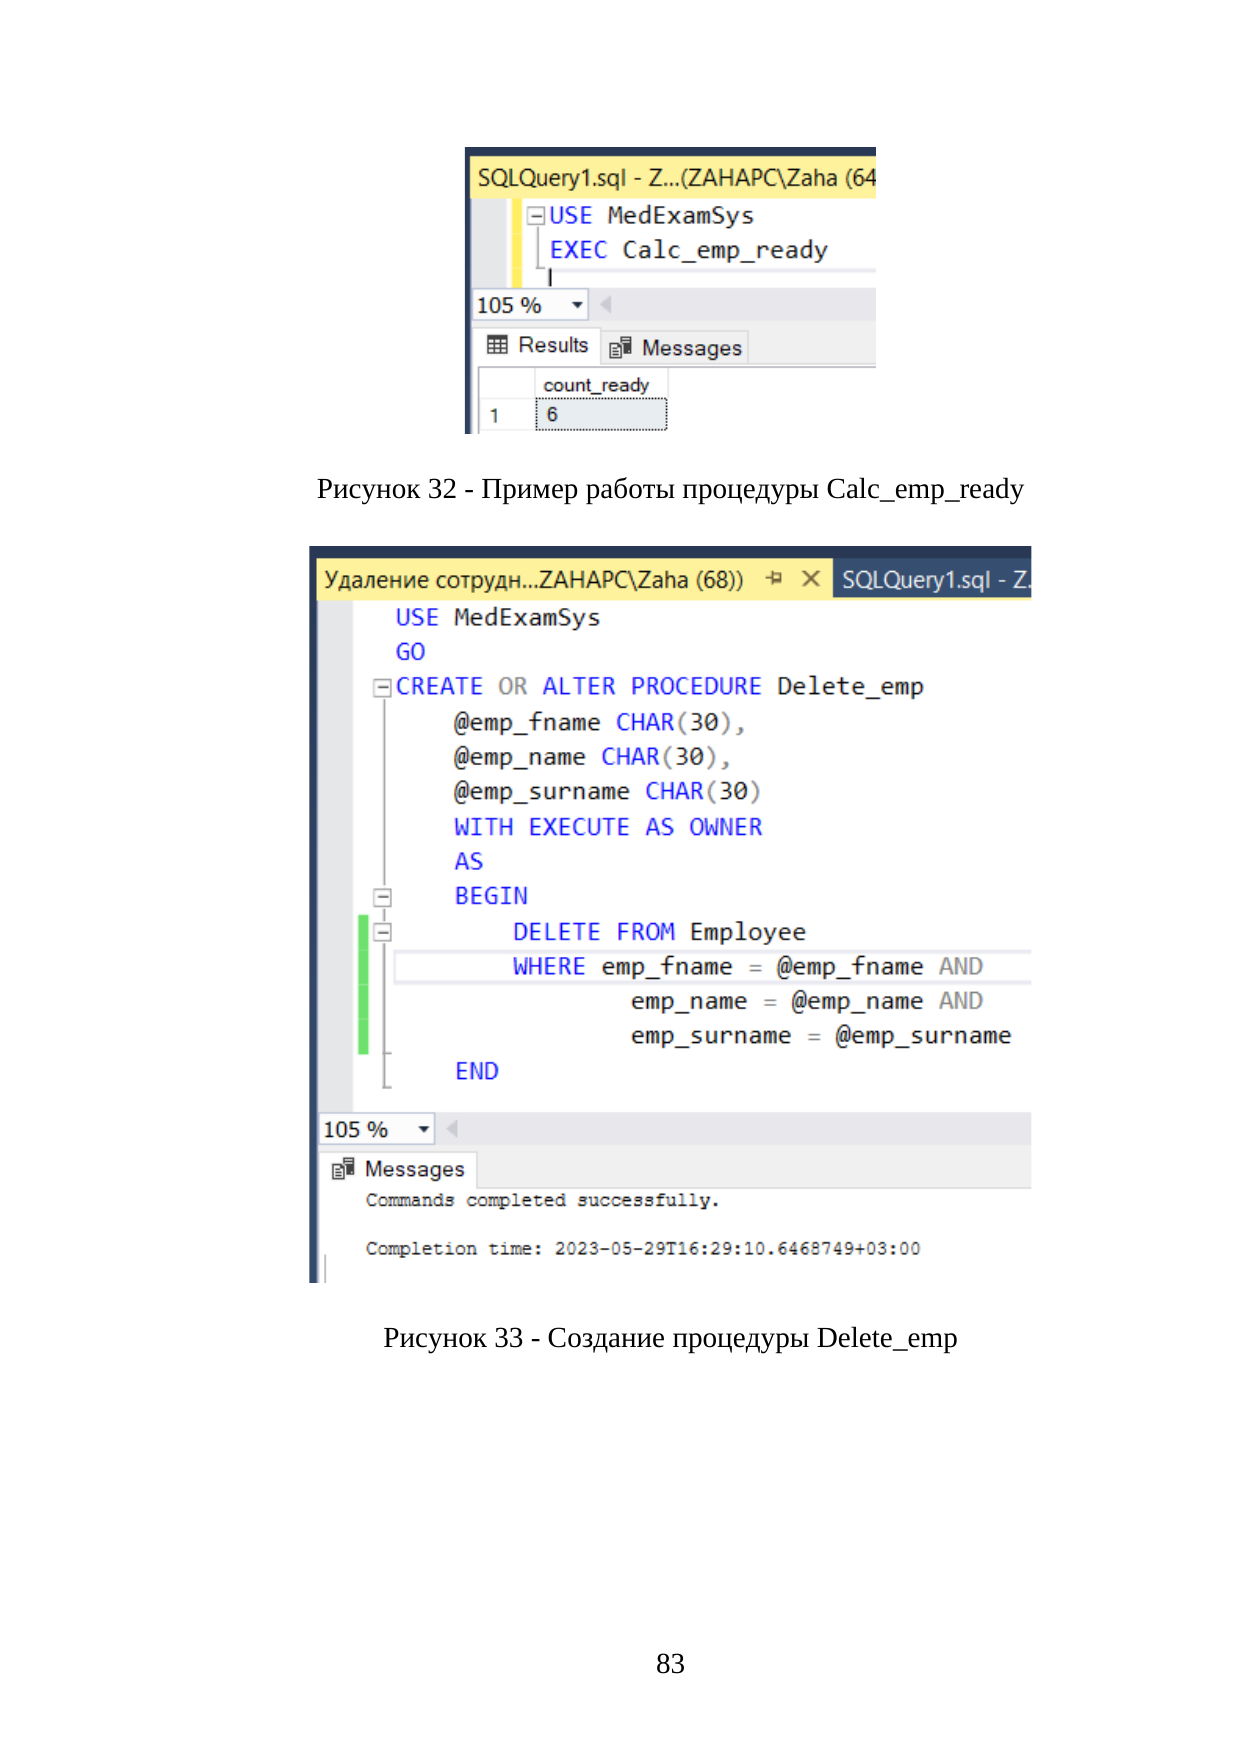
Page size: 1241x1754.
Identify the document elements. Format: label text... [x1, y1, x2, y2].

text Рисунок 33 - Создание процедуры Delete_emp [177, 1320, 1163, 1354]
text Рисунок 32 - Пример работы процедуры Calc_emp_ready [177, 471, 1163, 505]
picture [309, 546, 1032, 1283]
picture [464, 147, 876, 434]
